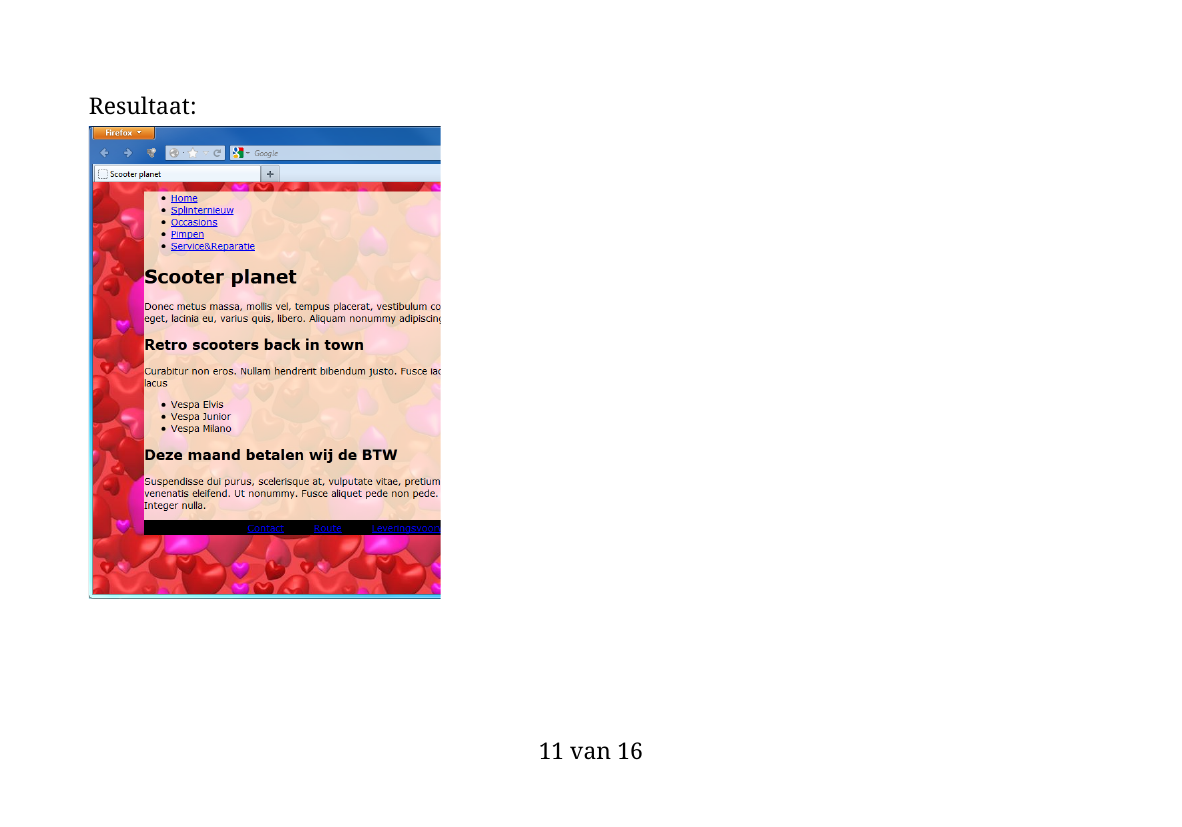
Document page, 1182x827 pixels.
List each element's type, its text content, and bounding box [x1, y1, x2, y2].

list Resultaat: [89, 90, 403, 126]
picture [88, 126, 441, 599]
